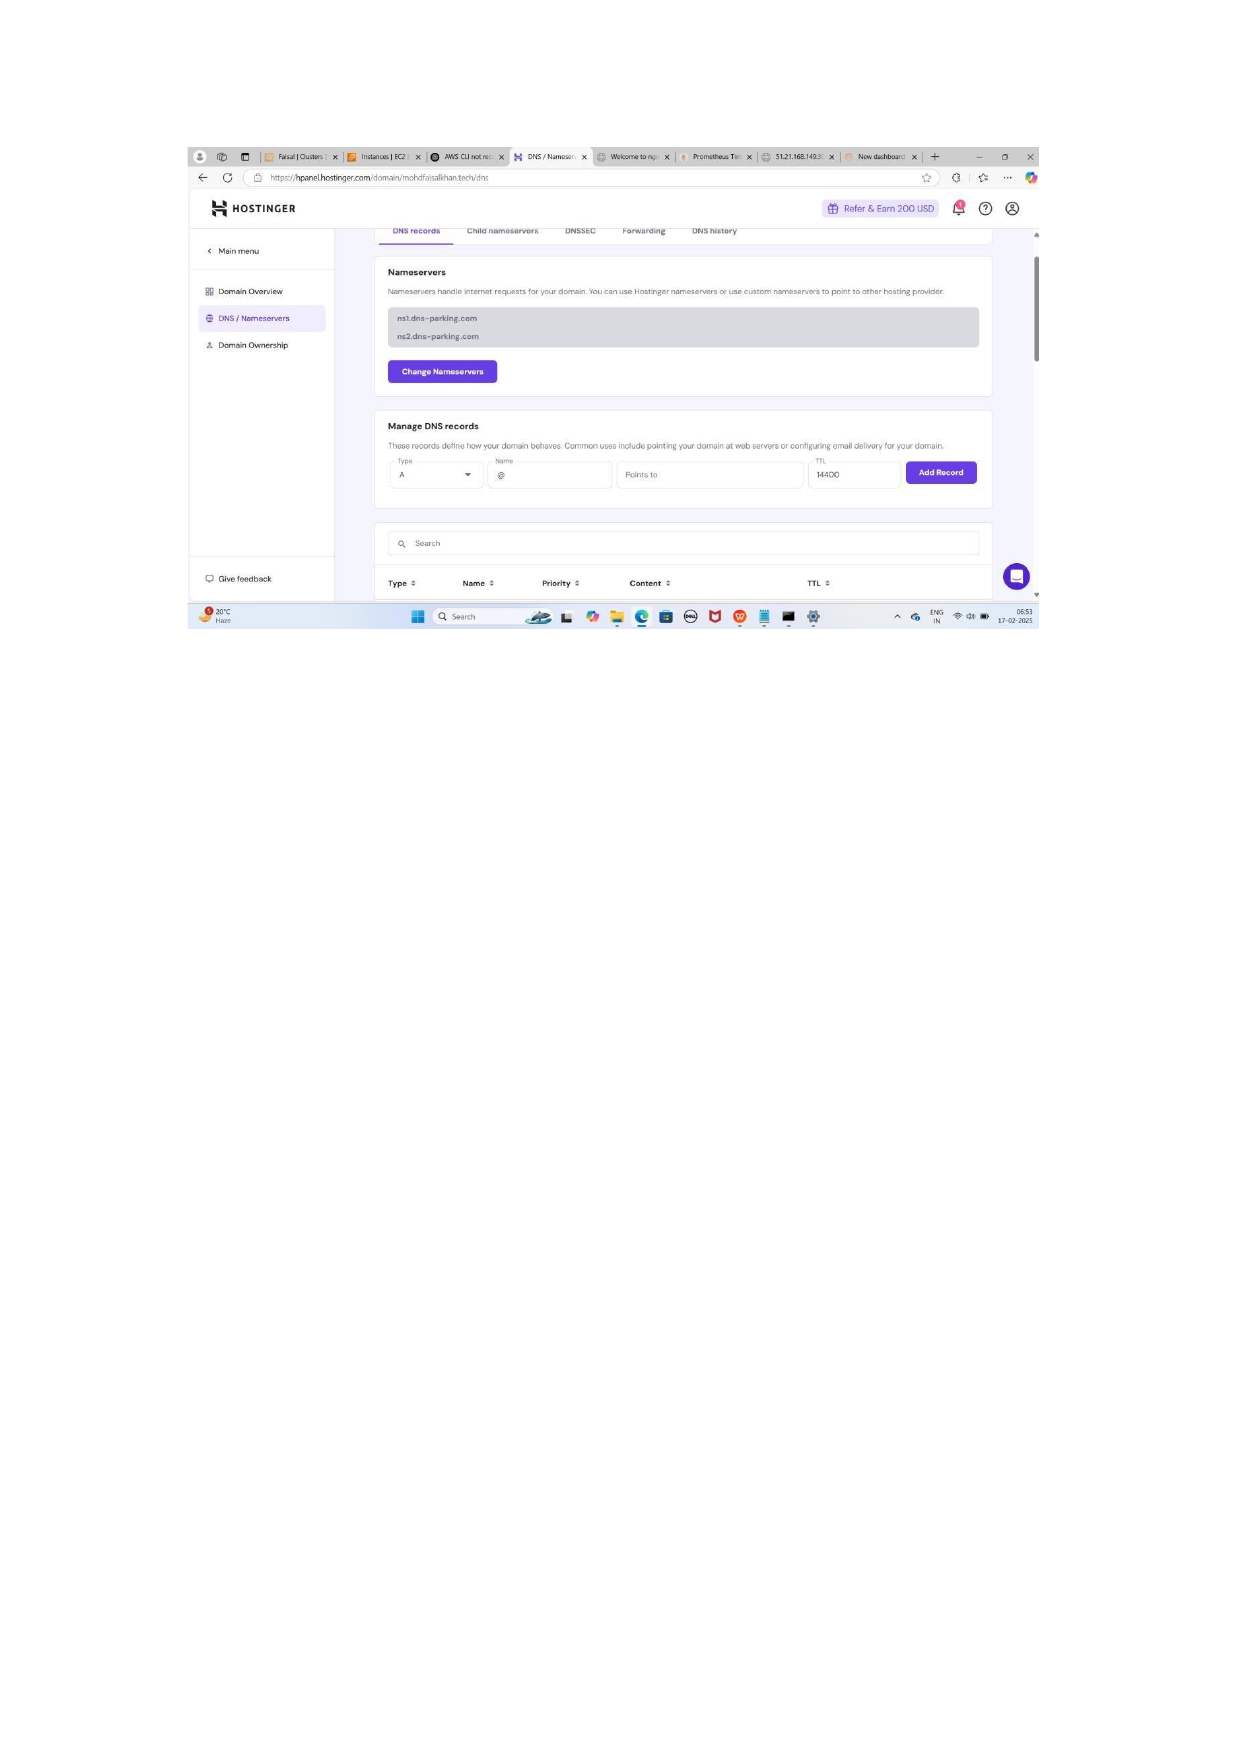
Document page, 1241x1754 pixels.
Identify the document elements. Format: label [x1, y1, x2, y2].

picture [187, 147, 1039, 629]
